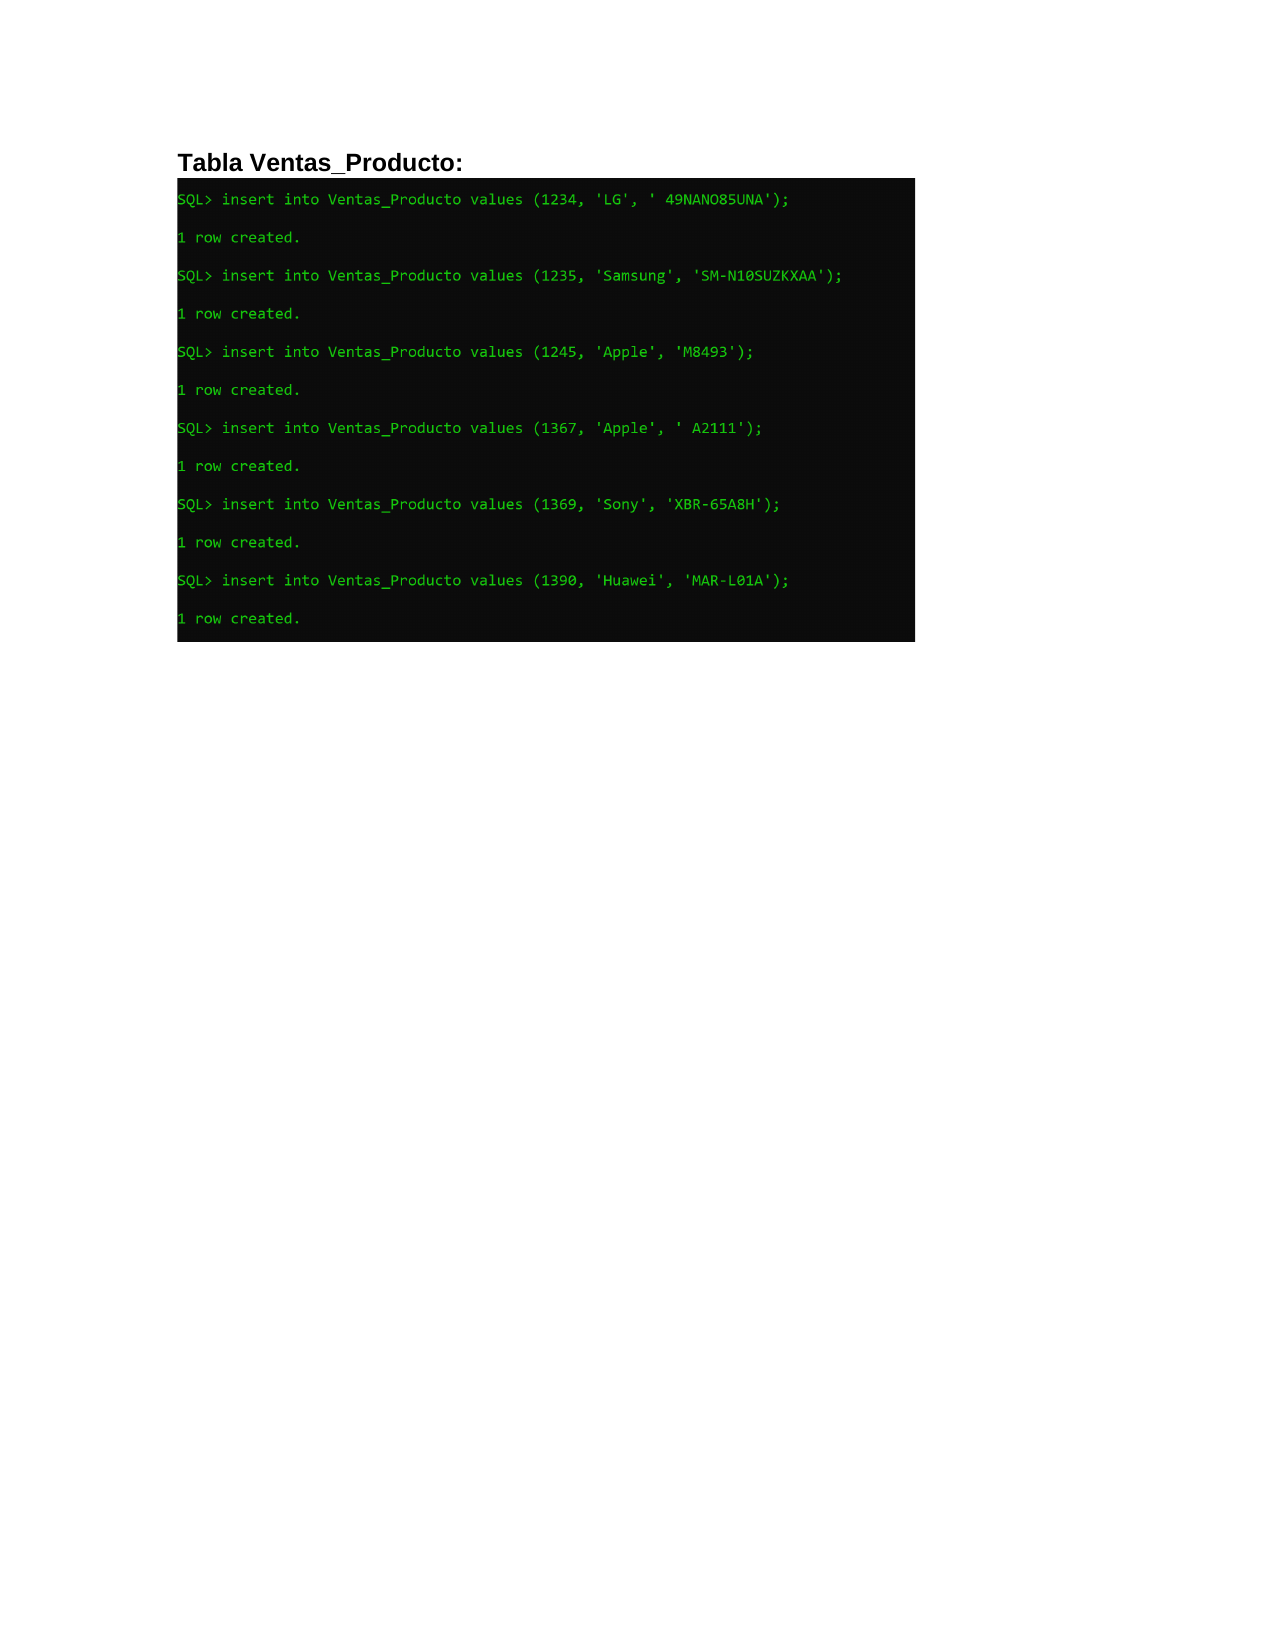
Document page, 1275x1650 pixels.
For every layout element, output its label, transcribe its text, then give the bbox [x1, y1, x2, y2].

text Tabla Ventas_Producto: [177, 148, 1098, 176]
picture [177, 178, 916, 642]
